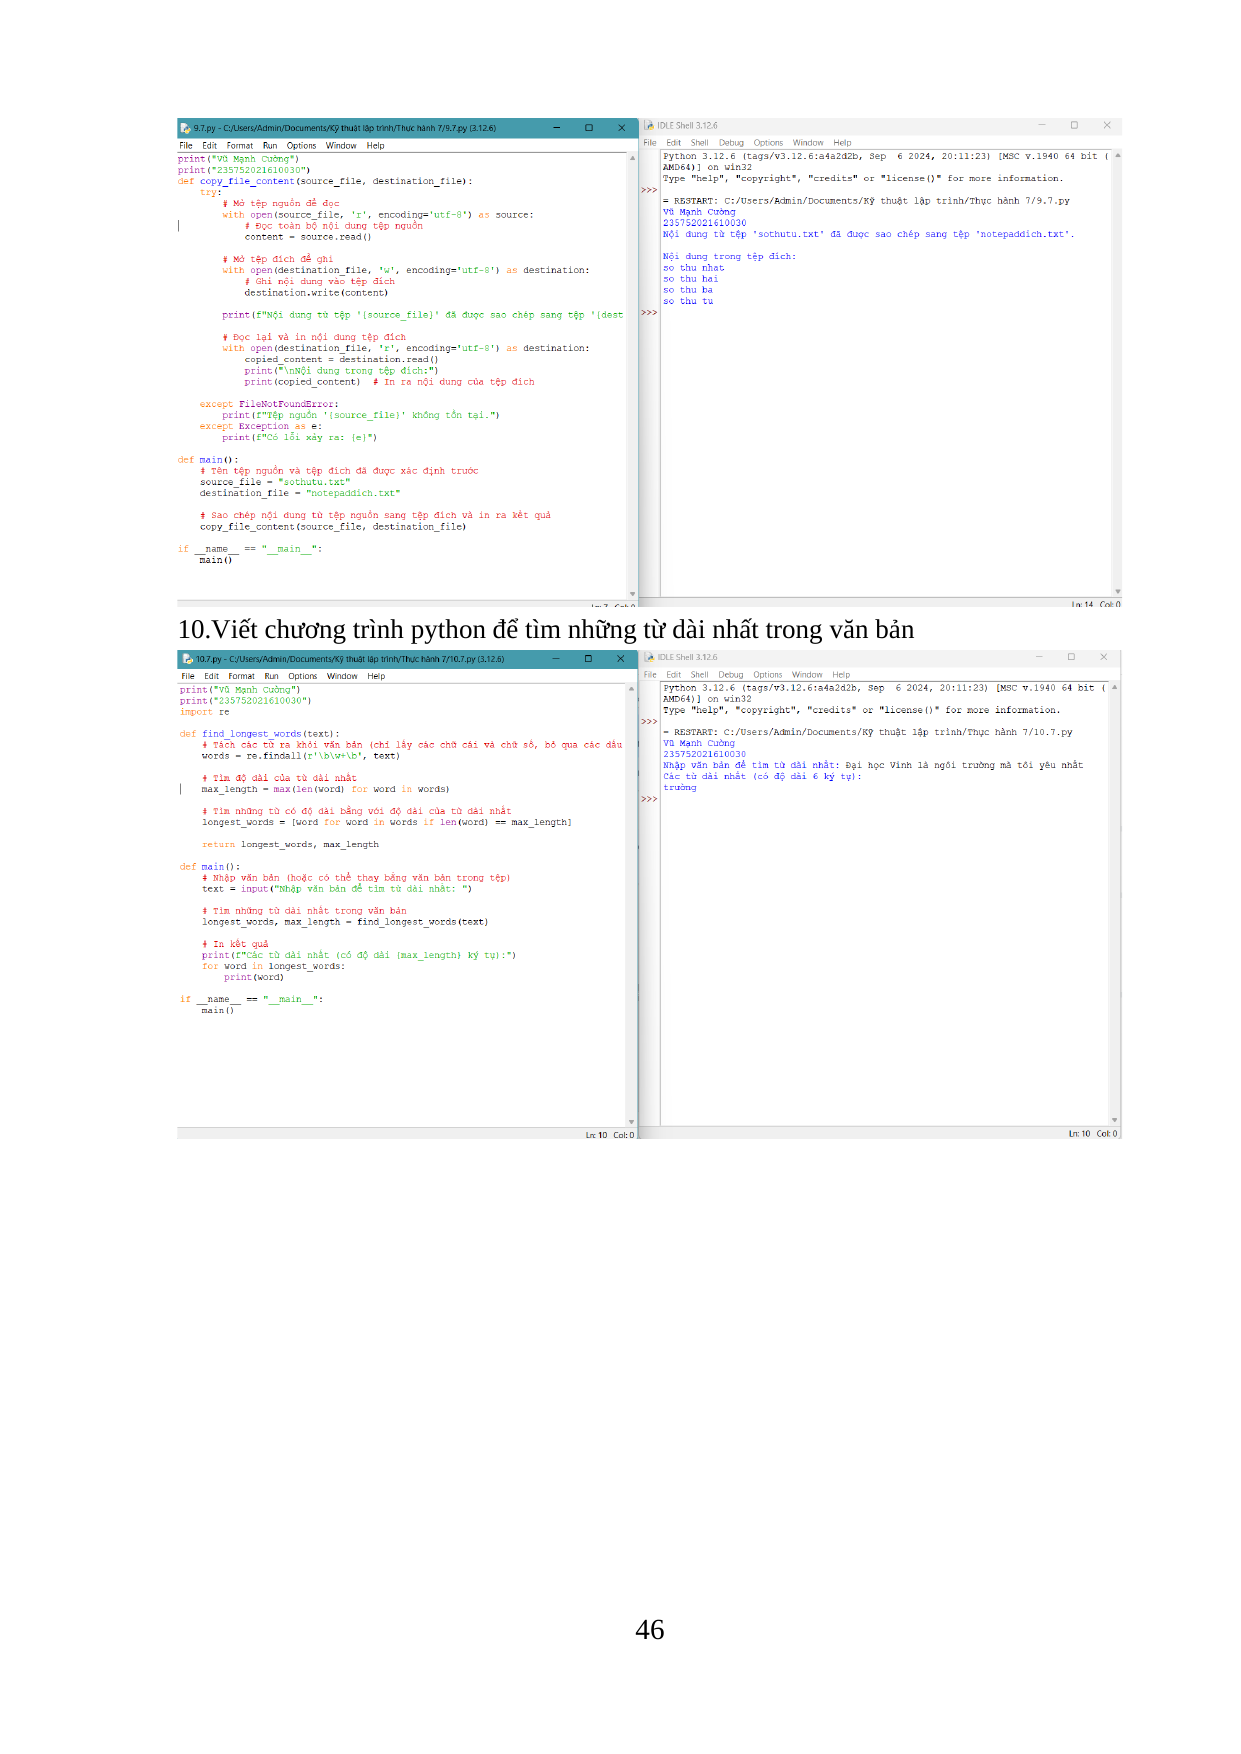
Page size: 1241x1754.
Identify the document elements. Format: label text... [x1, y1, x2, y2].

text 10.Viết chương trình python để tìm những từ dài nhất trong văn bản [177, 613, 1122, 644]
picture [177, 118, 1123, 607]
picture [177, 650, 1123, 1139]
